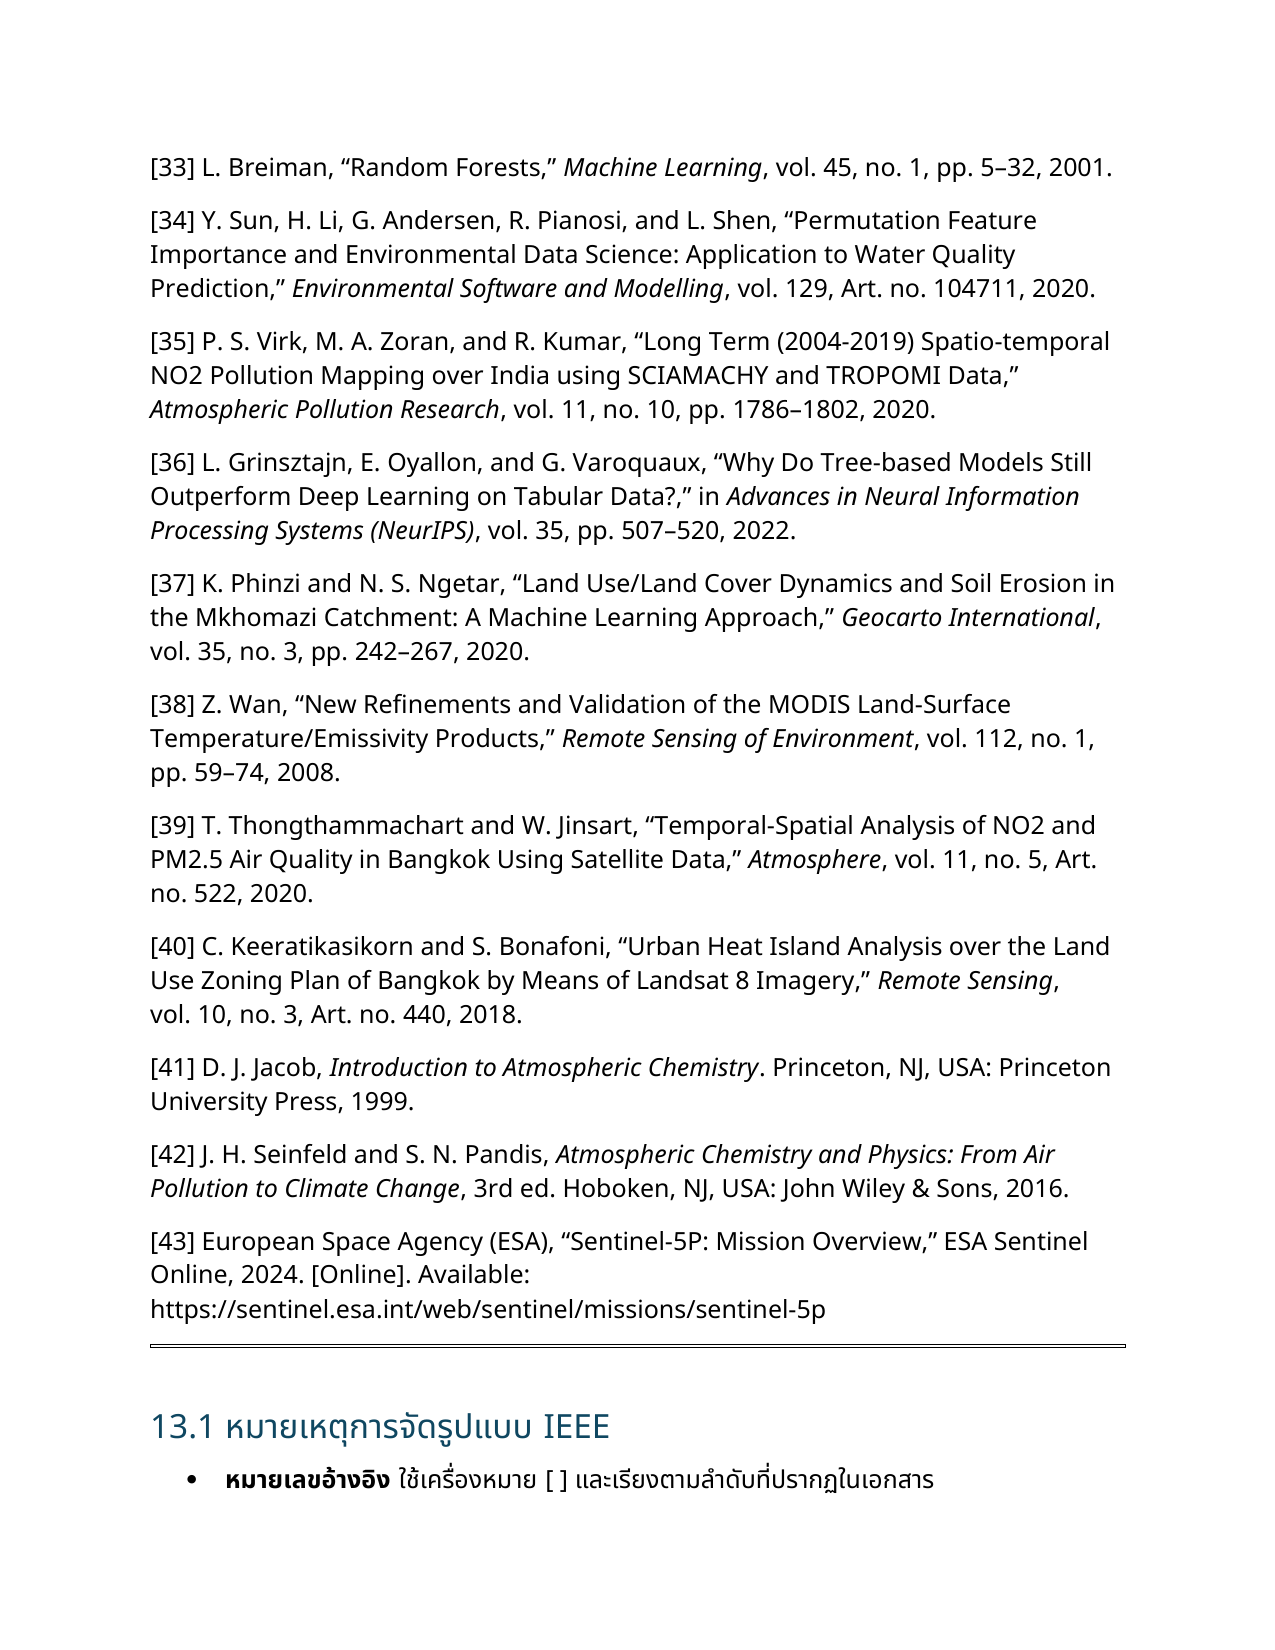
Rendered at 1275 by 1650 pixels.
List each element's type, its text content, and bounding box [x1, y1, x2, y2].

text [41] D. J. Jacob, Introduction to Atmospheric Chemistry. Princeton, NJ, USA: Princeton University Press, 1999. [150, 1049, 1125, 1117]
text [39] T. Thongthammachart and W. Jinsart, “Temporal-Spatial Analysis of NO2 and PM2.5 Air Quality in Bangkok Using Satellite Data,” Atmosphere, vol. 11, no. 5, Art. no. 522, 2020. [150, 807, 1125, 910]
text [37] K. Phinzi and N. S. Ngetar, “Land Use/Land Cover Dynamics and Soil Erosion in the Mkhomazi Catchment: A Machine Learning Approach,” Geocarto International, vol. 35, no. 3, pp. 242–267, 2020. [150, 566, 1125, 668]
subtitle 13.1 หมายเหตุการจัดรูปแบบ IEEE [150, 1403, 1125, 1453]
text [38] Z. Wan, “New Refinements and Validation of the MODIS Land-Surface Temperature/Emissivity Products,” Remote Sensing of Environment, vol. 112, no. 1, pp. 59–74, 2008. [150, 687, 1125, 789]
text [33] L. Breiman, “Random Forests,” Machine Learning, vol. 45, no. 1, pp. 5–32, 2001. [150, 150, 1125, 184]
text [43] European Space Agency (ESA), “Sentinel-5P: Mission Overview,” ESA Sentinel Online, 2024. [Online]. Available: https://sentinel.esa.int/web/sentinel/missions/sentinel-5p [150, 1223, 1125, 1325]
text [42] J. H. Seinfeld and S. N. Pandis, Atmospheric Chemistry and Physics: From Air Pollution to Climate Change, 3rd ed. Hoboken, NJ, USA: John Wiley & Sons, 2016. [150, 1136, 1125, 1204]
text [34] Y. Sun, H. Li, G. Andersen, R. Pianosi, and L. Shen, “Permutation Feature Importance and Environmental Data Science: Application to Water Quality Prediction,” Environmental Software and Modelling, vol. 129, Art. no. 104711, 2020. [150, 203, 1125, 305]
text [40] C. Keeratikasikorn and S. Bonafoni, “Urban Heat Island Analysis over the Land Use Zoning Plan of Bangkok by Means of Landsat 8 Imagery,” Remote Sensing, vol. 10, no. 3, Art. no. 440, 2018. [150, 928, 1125, 1031]
text [36] L. Grinsztajn, E. Oyallon, and G. Varoquaux, “Why Do Tree-based Models Still Outperform Deep Learning on Tabular Data?,” in Advances in Neural Information Processing Systems (NeurIPS), vol. 35, pp. 507–520, 2022. [150, 445, 1125, 547]
list หมายเลขอ้างอิง ใช้เครื่องหมาย [ ] และเรียงตามลำดับที่ปรากฏในเอกสาร [187, 1461, 1125, 1499]
text [35] P. S. Virk, M. A. Zoran, and R. Kumar, “Long Term (2004-2019) Spatio-temporal NO2 Pollution Mapping over India using SCIAMACHY and TROPOMI Data,” Atmospheric Pollution Research, vol. 11, no. 10, pp. 1786–1802, 2020. [150, 324, 1125, 426]
